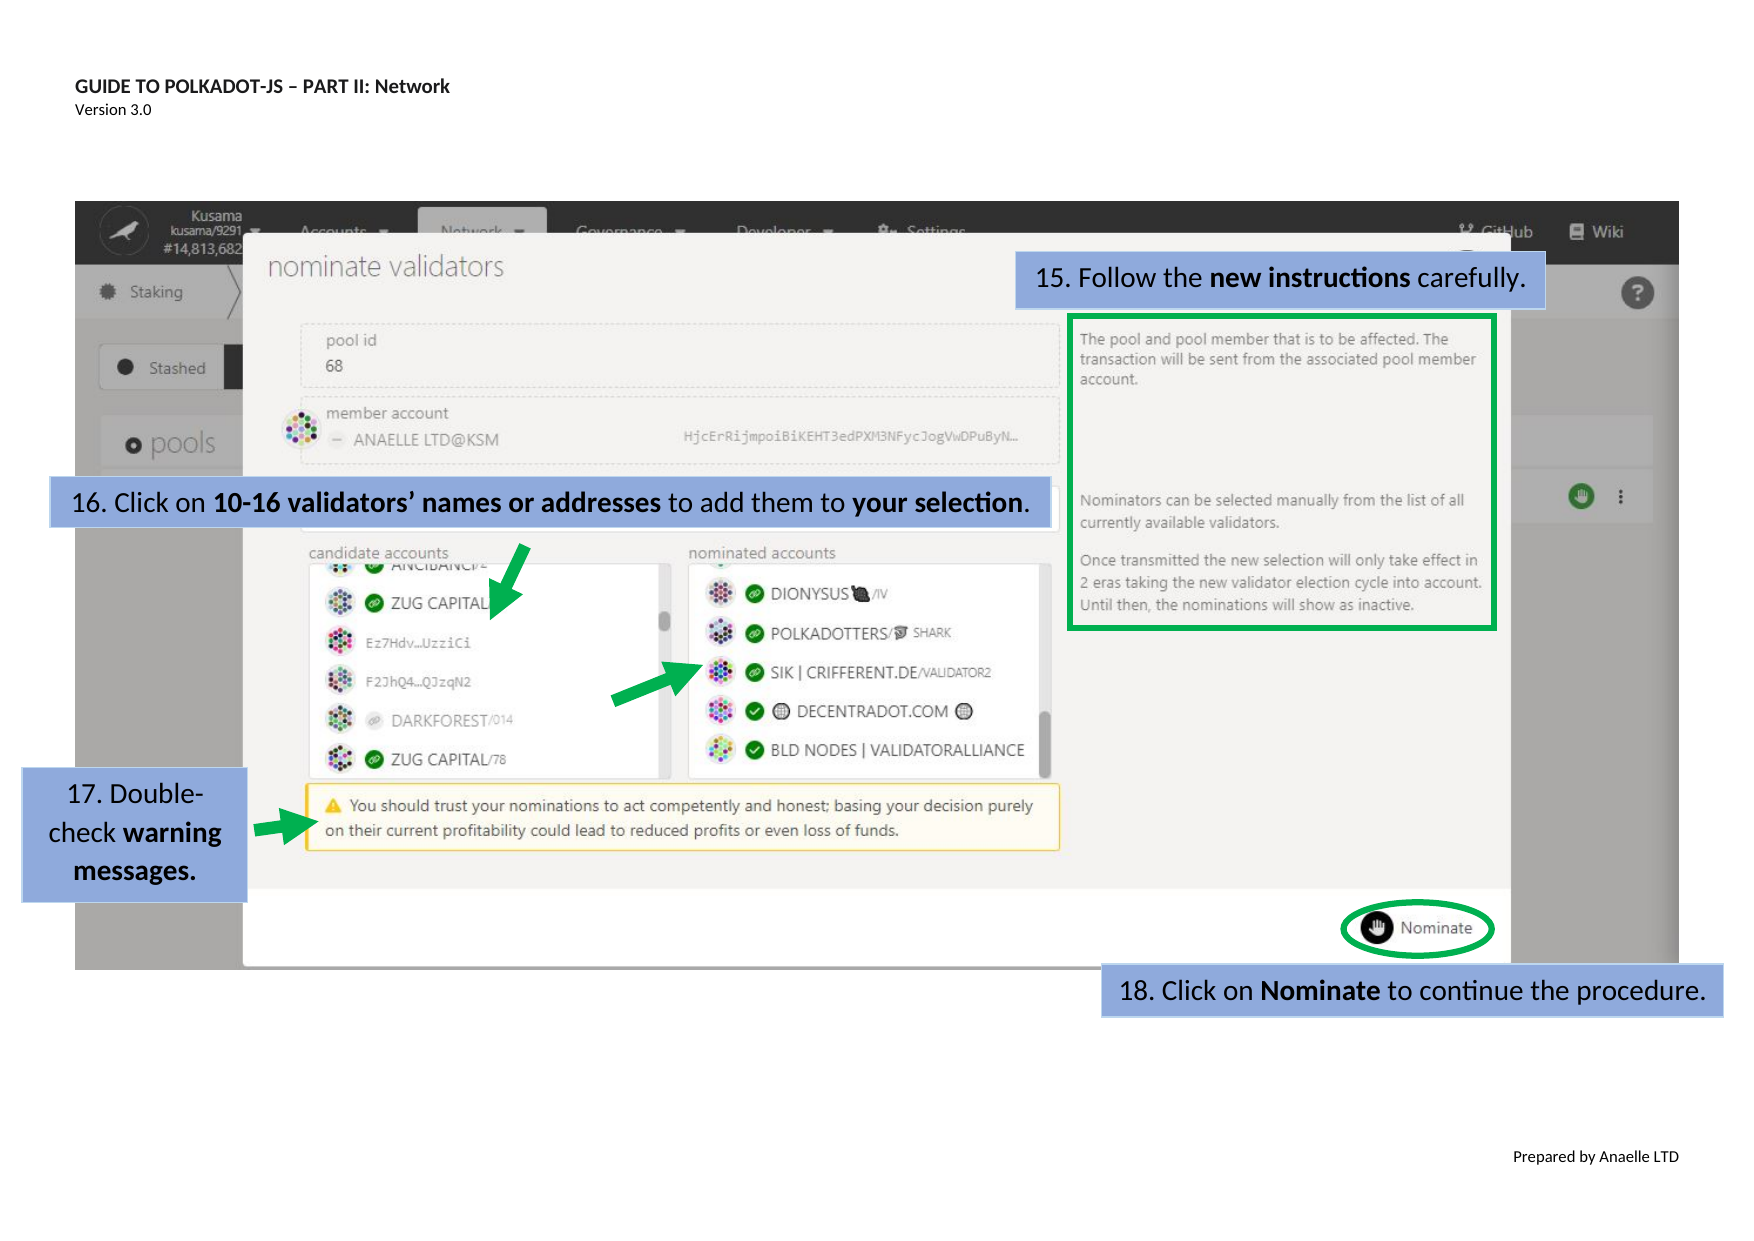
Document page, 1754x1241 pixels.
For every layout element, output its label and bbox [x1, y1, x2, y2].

picture [75, 201, 1679, 970]
